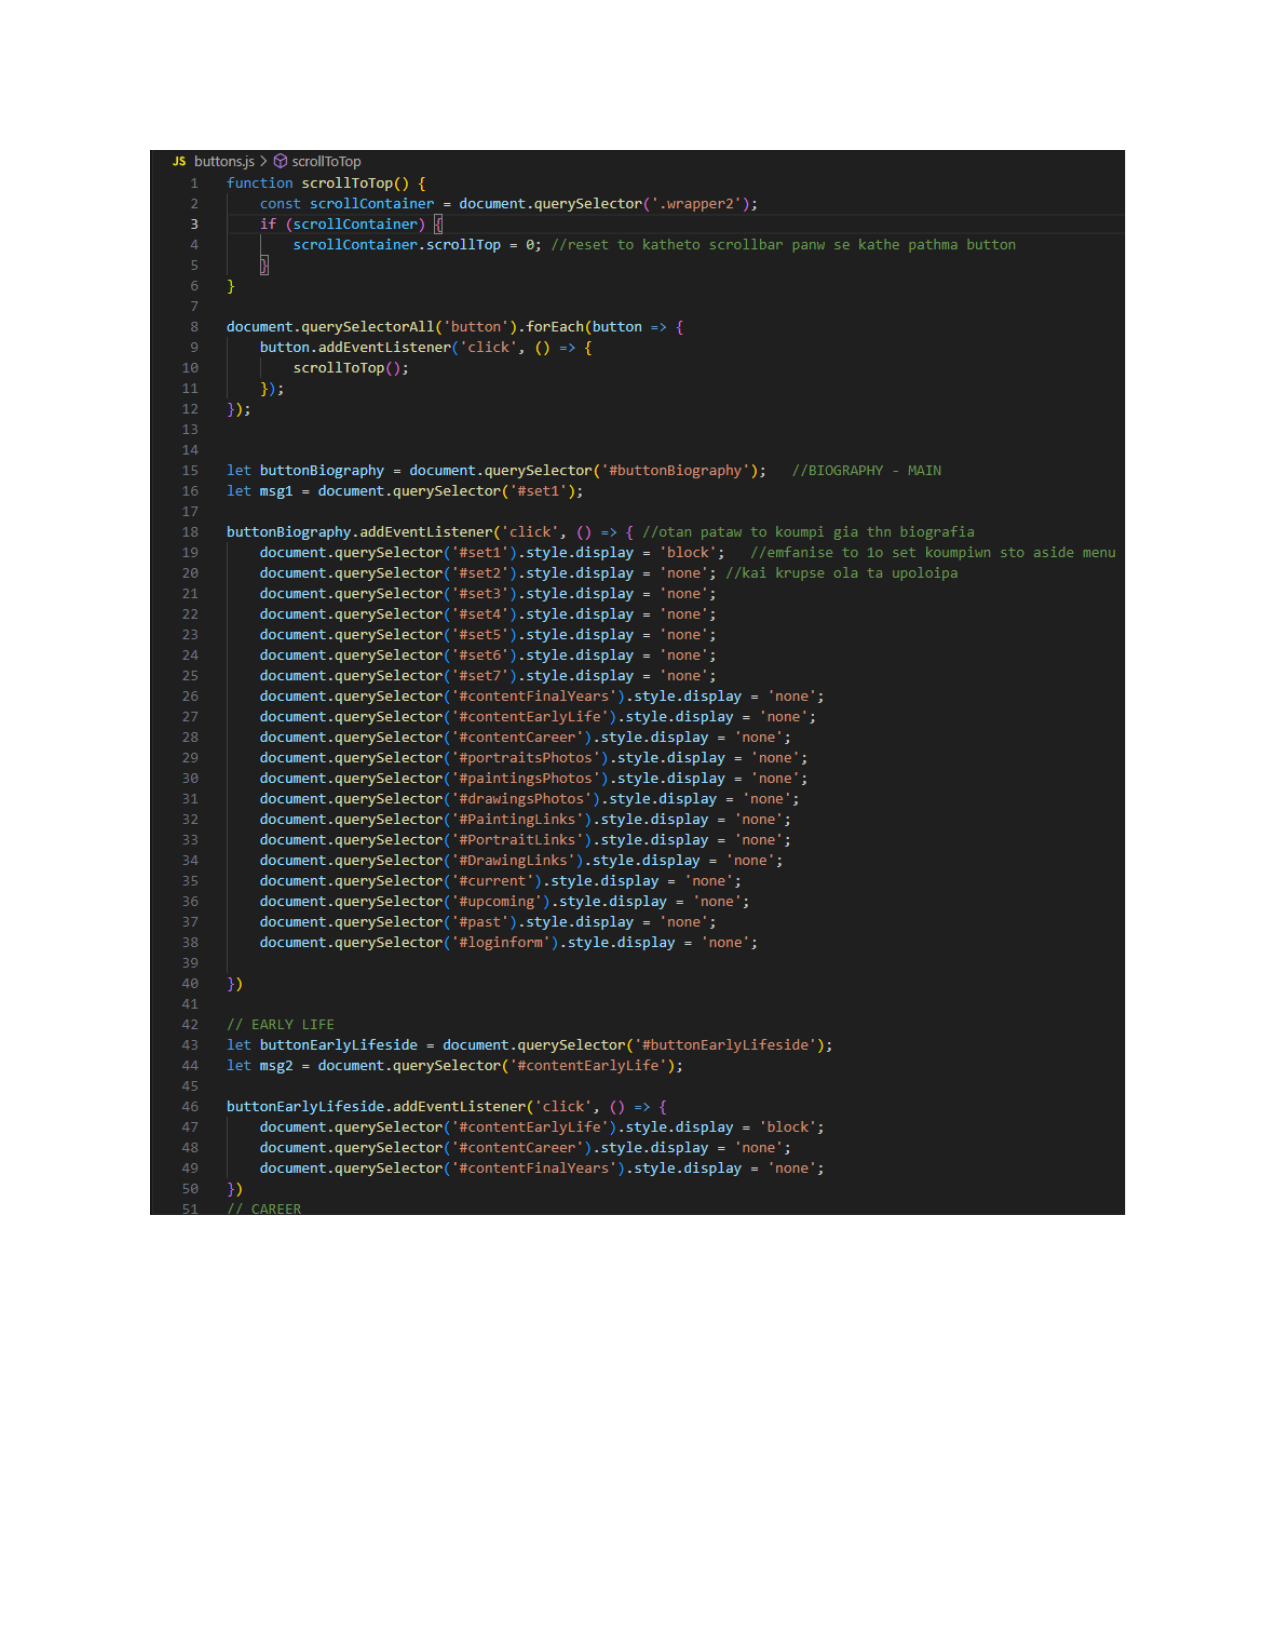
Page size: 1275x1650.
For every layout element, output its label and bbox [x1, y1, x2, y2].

picture [150, 150, 1125, 1215]
